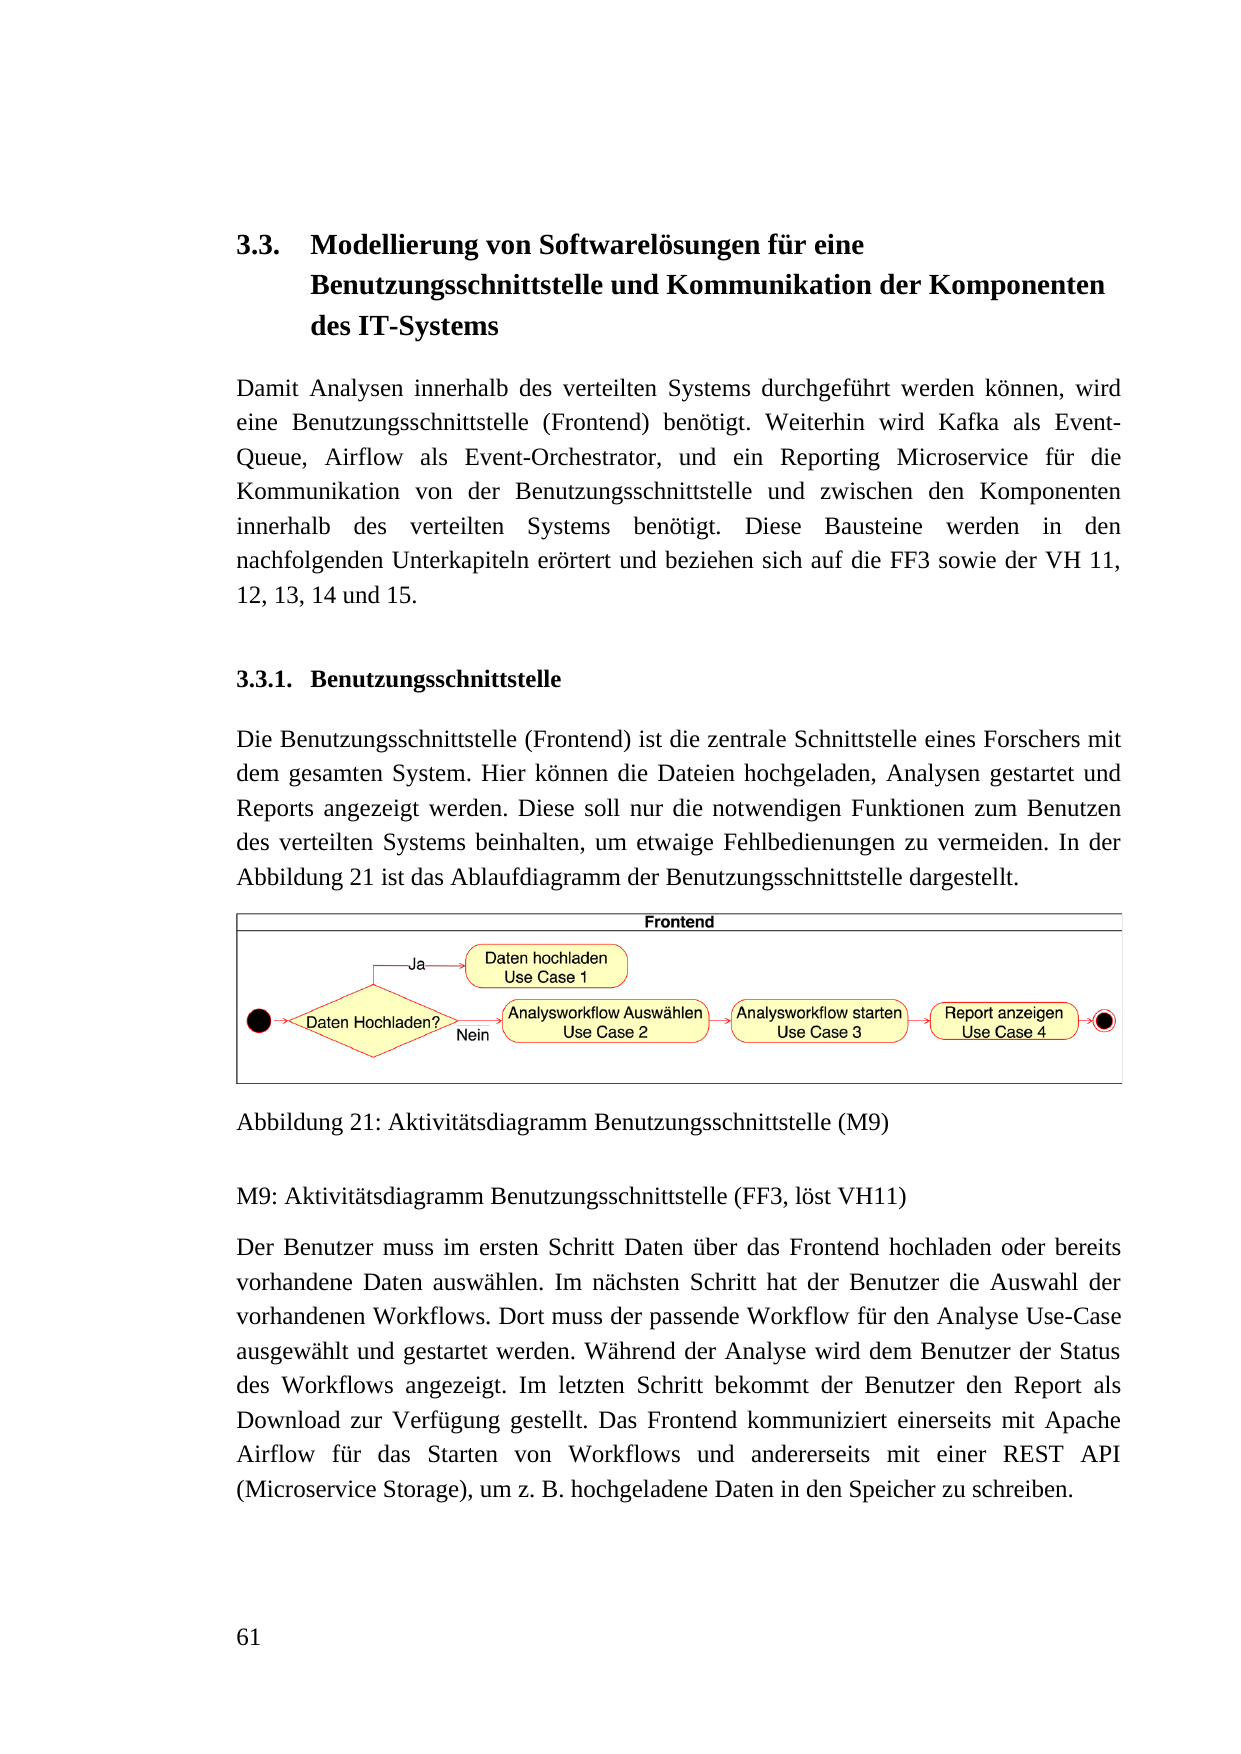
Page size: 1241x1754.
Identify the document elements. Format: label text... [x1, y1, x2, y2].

picture [236, 912, 1123, 1084]
text Der Benutzer muss im ersten Schritt Daten über das Frontend hochladen oder bereits vorhandene Daten auswählen. Im nächsten Schritt hat der Benutzer die Auswahl der vorhandenen Workflows. Dort muss der passende Workflow für den Analyse Use-Case ausgewählt und gestartet werden. Während der Analyse wird dem Benutzer der Status des Workflows angezeigt. Im letzten Schritt bekommt der Benutzer den Report als Download zur Verfügung gestellt. Das Frontend kommuniziert einerseits mit Apache Airflow für das Starten von Workflows und andererseits mit einer REST API (Microservice Storage), um z. B. hochgeladene Daten in den Speicher zu schreiben. [236, 1232, 1122, 1502]
text Benutzungsschnittstelle [236, 664, 1122, 693]
text Damit Analysen innerhalb des verteilten Systems durchgeführt werden können, wird eine Benutzungsschnittstelle (Frontend) benötigt. Weiterhin wird Kafka als Event-Queue, Airflow als Event-Orchestrator, und ein Reporting Microservice für die Kommunikation von der Benutzungsschnittstelle und zwischen den Komponenten innerhalb des verteilten Systems benötigt. Diese Bausteine werden in den nachfolgenden Unterkapiteln erörtert und beziehen sich auf die FF3 sowie der VH 11, 12, 13, 14 und 15. [236, 373, 1122, 608]
text Abbildung 21: Aktivitätsdiagramm Benutzungsschnittstelle (M9) [236, 1106, 1122, 1135]
text Die Benutzungsschnittstelle (Frontend) ist die zentrale Schnittstelle eines Forschers mit dem gesamten System. Hier können die Dateien hochgeladen, Analysen gestartet und Reports angezeigt werden. Diese soll nur die notwendigen Funktionen zum Benutzen des verteilten Systems beinhalten, um etwaige Fehlbedienungen zu vermeiden. In der Abbildung 21 ist das Ablaufdiagramm der Benutzungsschnittstelle dargestellt. [236, 724, 1122, 890]
text Modellierung von Softwarelösungen für eine Benutzungsschnittstelle und Kommunikation der Komponenten des IT-Systems [236, 227, 1122, 341]
text M9: Aktivitätsdiagramm Benutzungsschnittstelle (FF3, löst VH11) [236, 1181, 1122, 1210]
